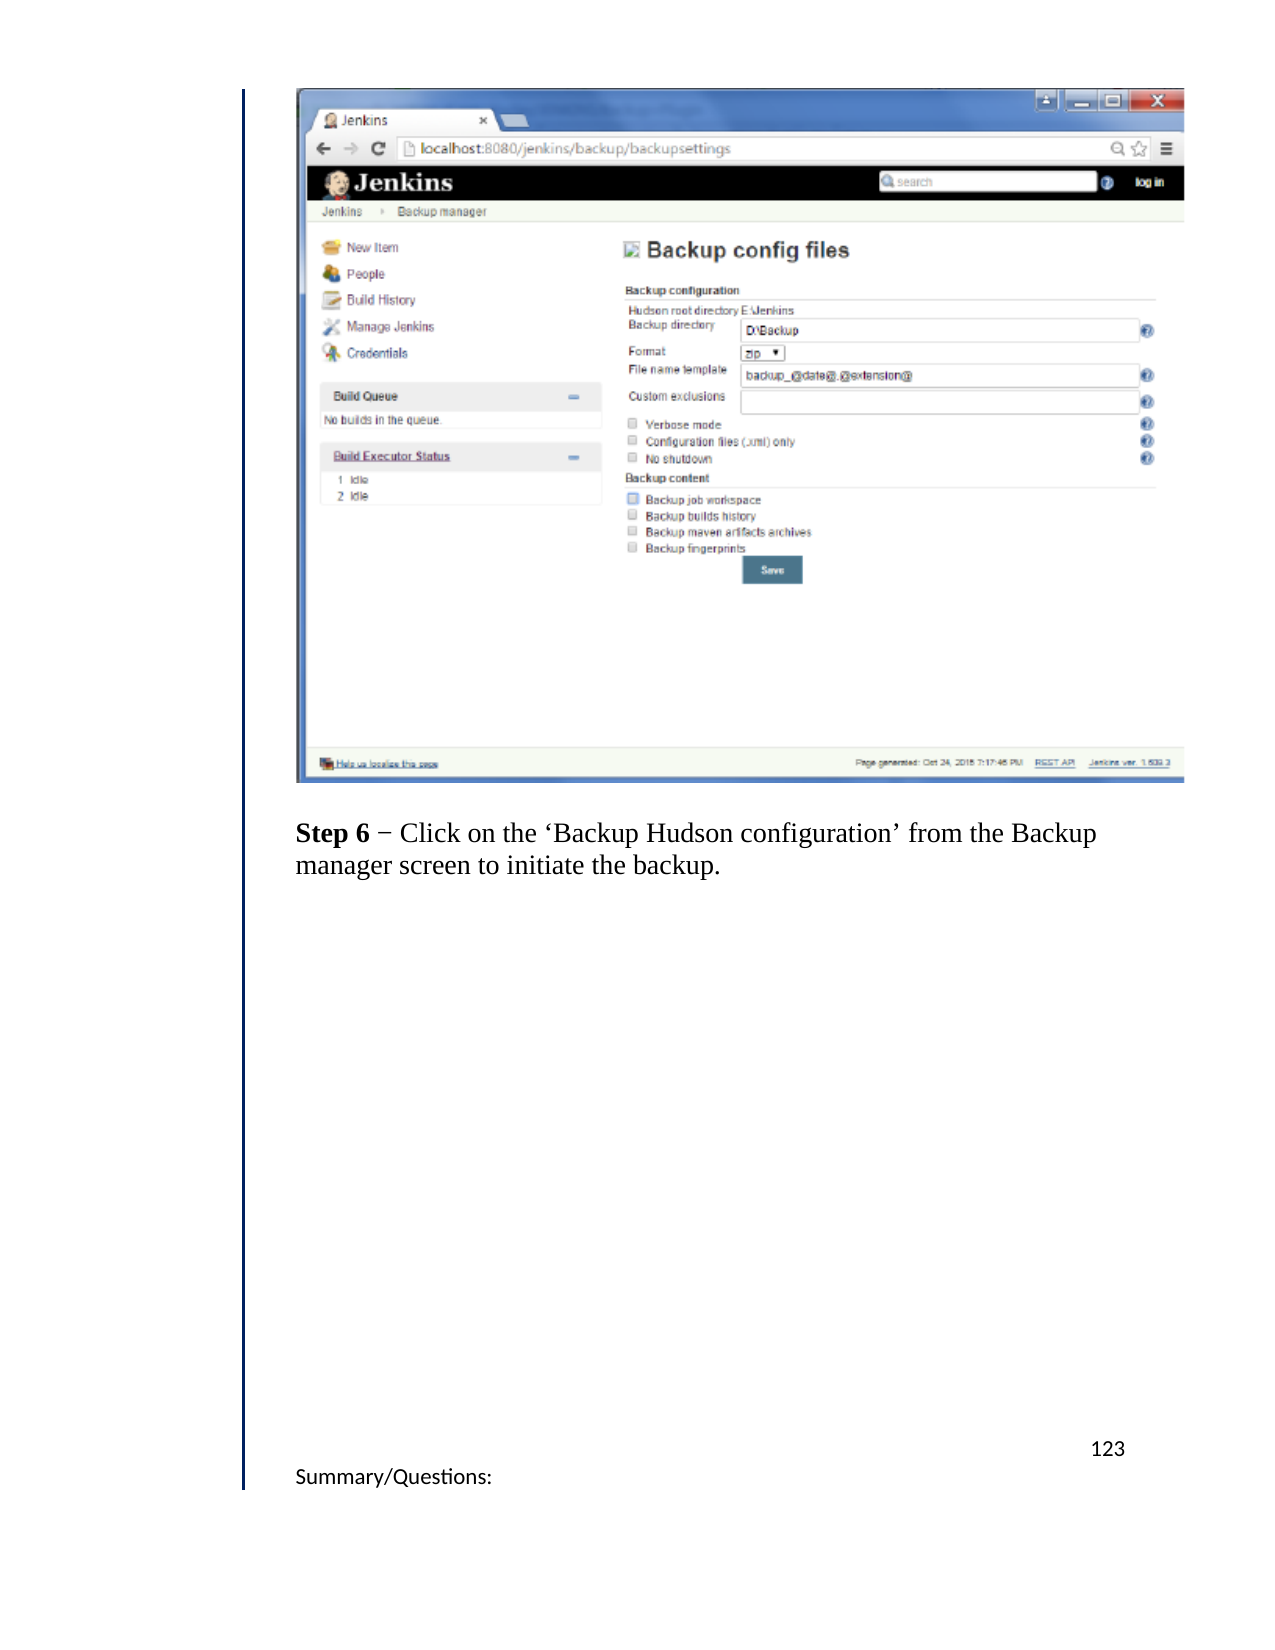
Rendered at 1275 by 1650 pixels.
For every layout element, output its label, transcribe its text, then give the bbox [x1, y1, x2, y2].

picture [295, 88, 1186, 783]
text Step 6 − Click on the ‘Backup Hudson configuration’ from the Backup manager screen to initiate the backup. [295, 816, 1125, 881]
